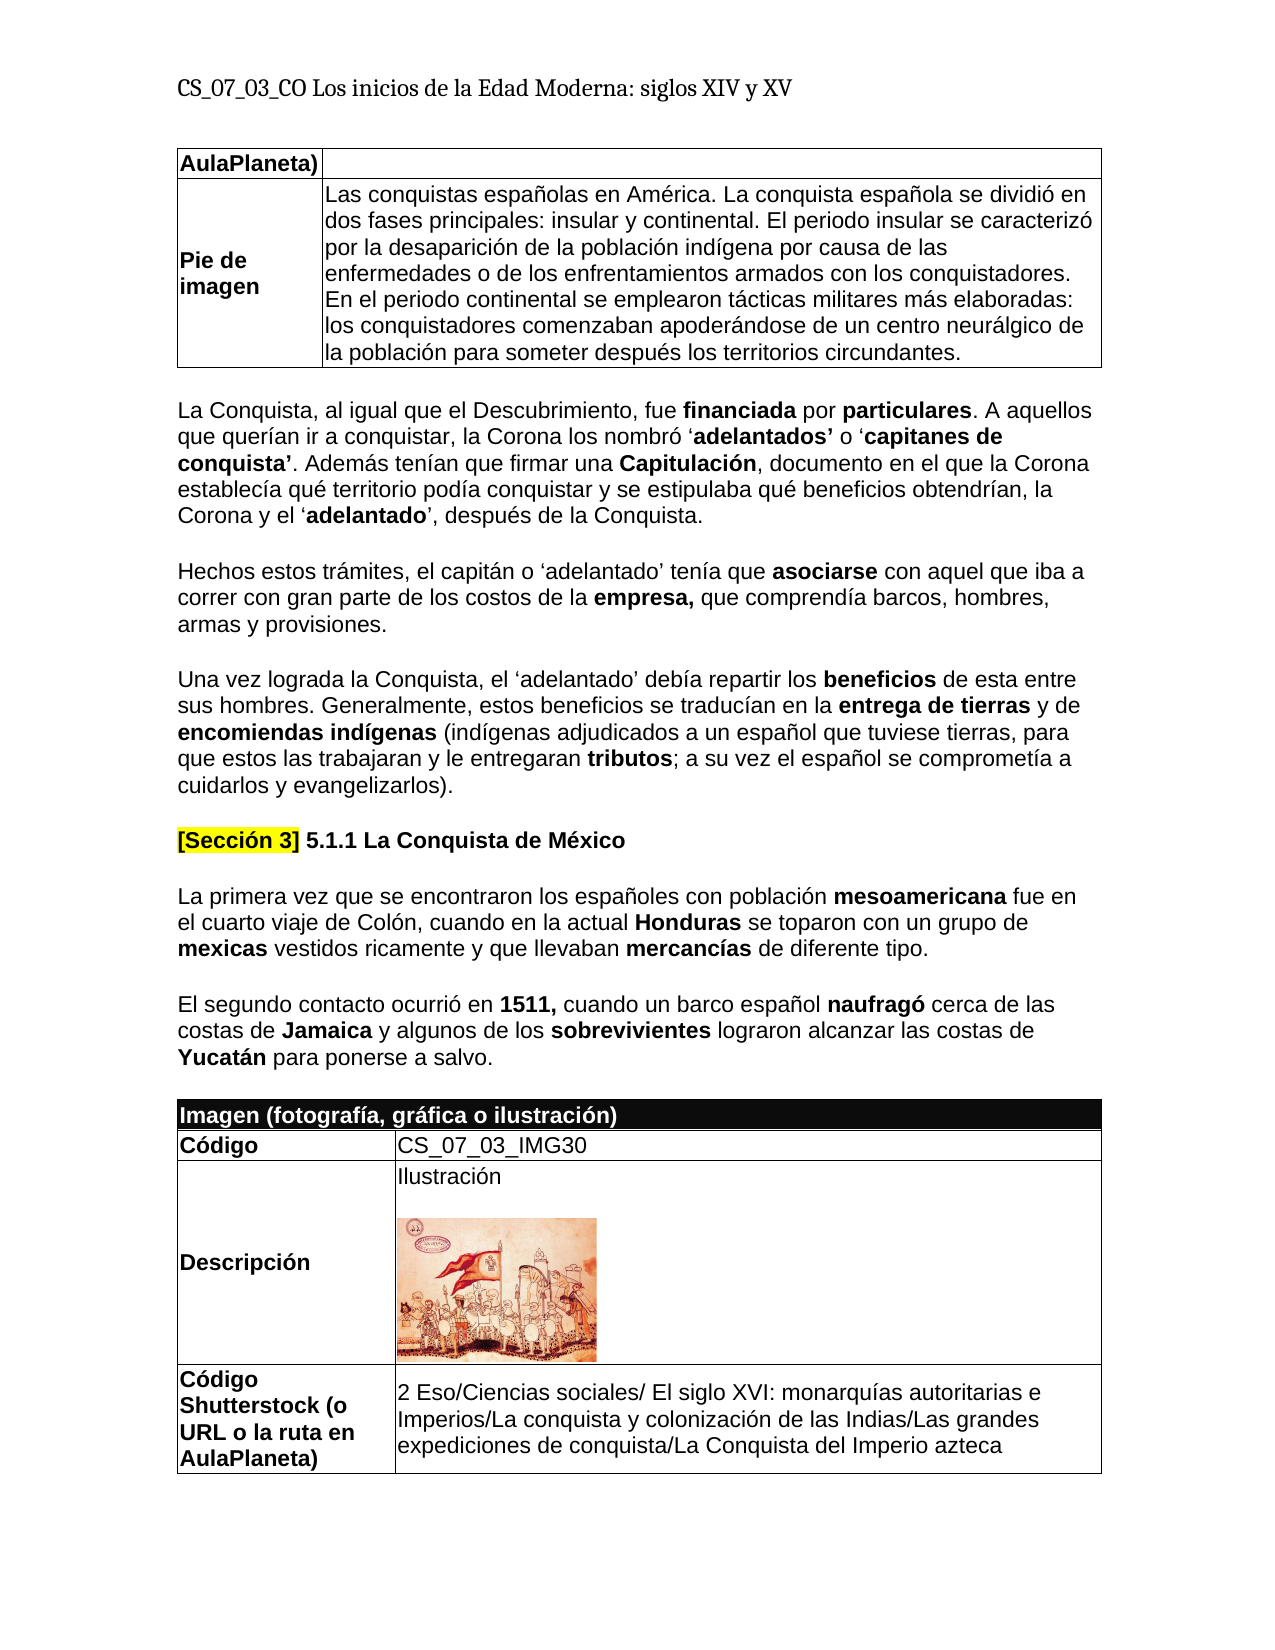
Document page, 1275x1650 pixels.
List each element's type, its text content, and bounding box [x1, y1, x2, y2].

text Una vez lograda la Conquista, el ‘adelantado’ debía repartir los beneficios de esta entre sus hombres. Generalmente, estos beneficios se traducían en la entrega de tierras y de encomiendas indígenas (indígenas adjudicados a un español que tuviese tierras, para que estos las trabajaran y le entregaran tributos; a su vez el español se comprometía a cuidarlos y evangelizarlos). [177, 666, 1098, 798]
text La Conquista, al igual que el Descubrimiento, fue financiada por particulares. A aquellos que querían ir a conquistar, la Corona los nombró ‘adelantados’ o ‘capitanes de conquista’. Además tenían que firmar una Capitulación, documento en el que la Corona establecía qué territorio podía conquistar y se estipulaba qué beneficios obtendrían, la Corona y el ‘adelantado’, después de la Conquista. [177, 397, 1098, 529]
text [Sección 3] 5.1.1 La Conquista de México [299, 827, 1098, 853]
table_cell Descripción [178, 1161, 395, 1363]
text La primera vez que se encontraron los españoles con población mesoamericana fue en el cuarto viaje de Colón, cuando en la actual Honduras se toparon con un grupo de mexicas vestidos ricamente y que llevaban mercancías de diferente tipo. [177, 883, 1098, 962]
table_cell Ilustración [396, 1161, 1101, 1363]
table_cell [178, 149, 322, 178]
text Hechos estos trámites, el capitán o ‘adelantado’ tenía que asociarse con aquel que iba a correr con gran parte de los costos de la empresa, que comprendía barcos, hombres, armas y provisiones. [177, 558, 1098, 637]
table_cell Código Shutterstock (o URL o la ruta en AulaPlaneta) [178, 1365, 395, 1473]
table_cell 2 Eso/Ciencias sociales/ El siglo XVI: monarquías autoritarias e Imperios/La conquista y colonización de las Indias/Las grandes expediciones de conquista/La Conquista del Imperio azteca [396, 1365, 1101, 1473]
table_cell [323, 149, 1101, 178]
table_cell Pie de imagen [178, 179, 322, 367]
table_cell Código [178, 1131, 395, 1160]
picture [397, 1218, 597, 1362]
table_cell Las conquistas españolas en América. La conquista española se dividió en dos fases principales: insular y continental. El periodo insular se caracterizó por la desaparición de la población indígena por causa de las enfermedades o de los enfrentamientos armados con los conquistadores. En el periodo continental se emplearon tácticas militares más elaboradas: los conquistadores comenzaban apoderándose de un centro neurálgico de la población para someter después los territorios circundantes. [323, 179, 1101, 367]
table_header Imagen (fotografía, gráfica o ilustración) [178, 1100, 1101, 1129]
table_cell CS_07_03_IMG30 [396, 1131, 1101, 1160]
text El segundo contacto ocurrió en 1511, cuando un barco español naufragó cerca de las costas de Jamaica y algunos de los sobrevivientes lograron alcanzar las costas de Yucatán para ponerse a salvo. [177, 991, 1098, 1070]
